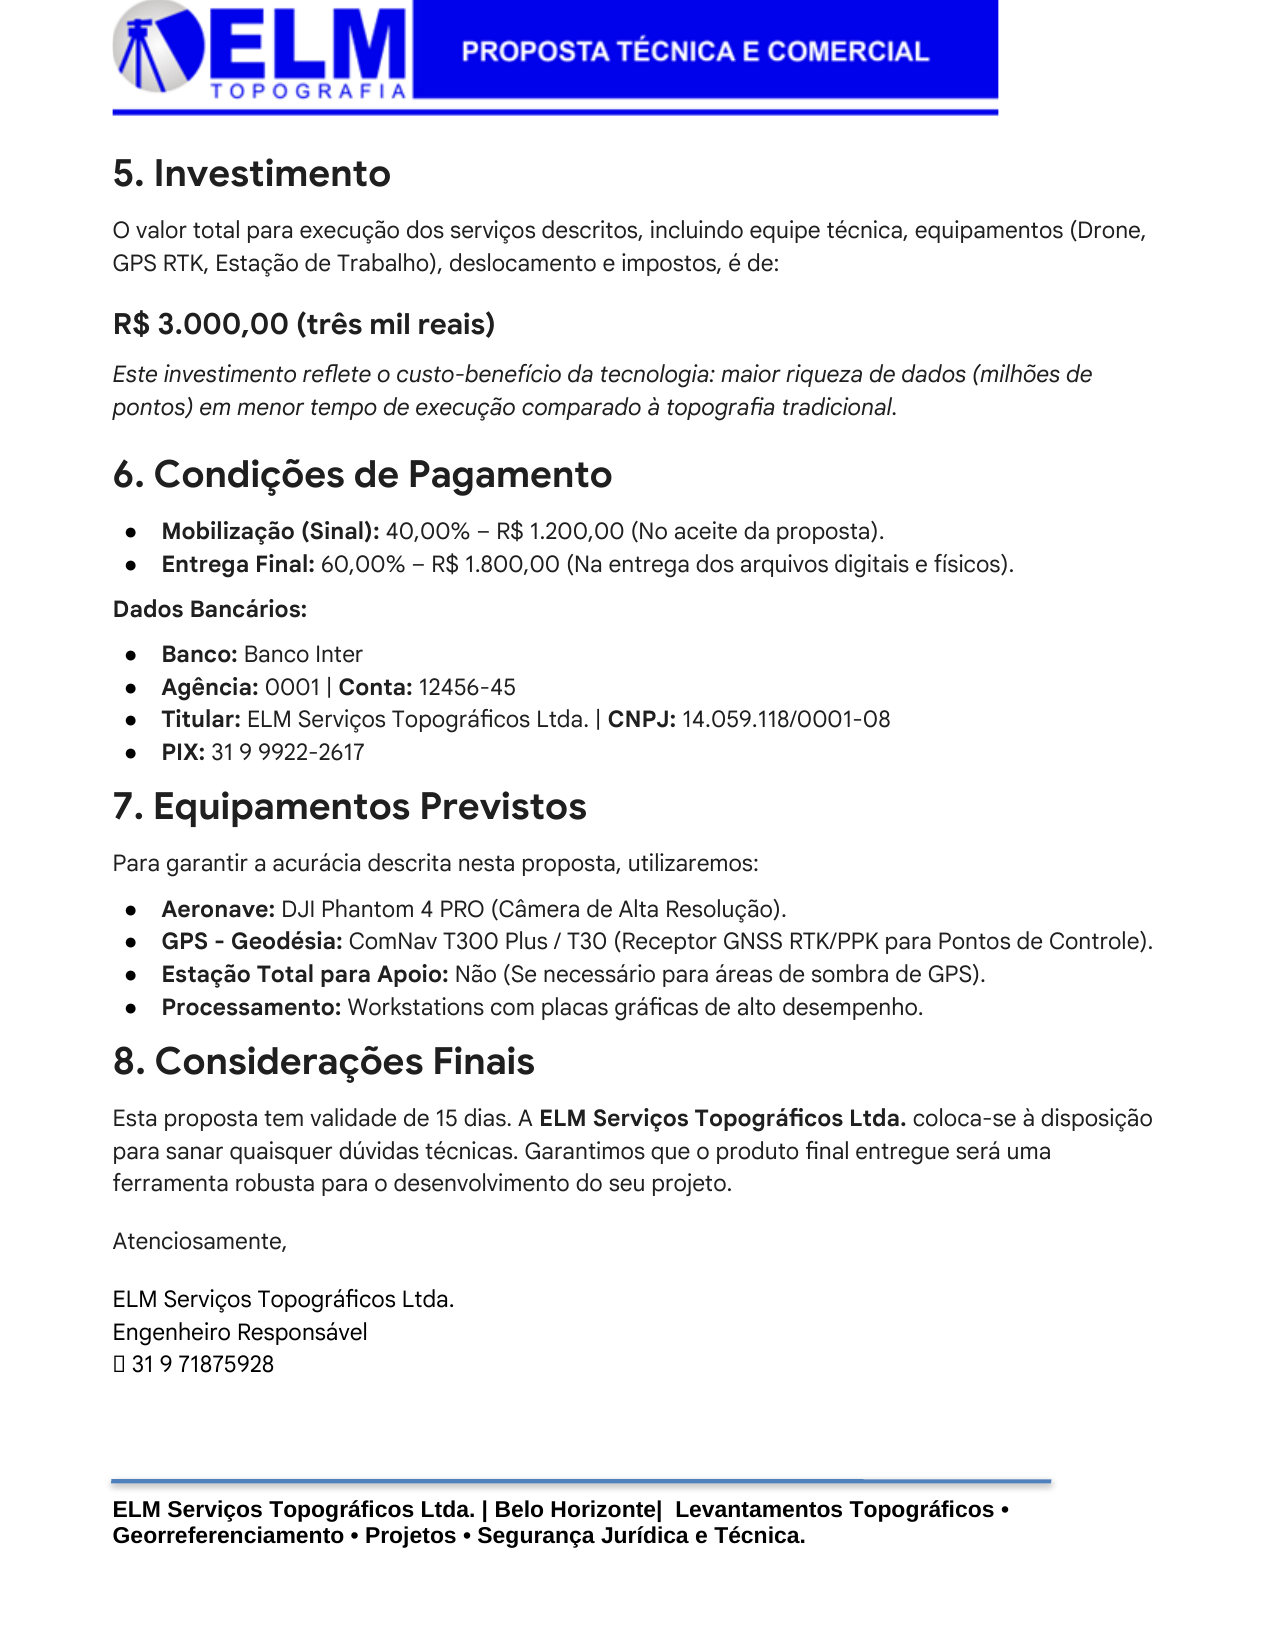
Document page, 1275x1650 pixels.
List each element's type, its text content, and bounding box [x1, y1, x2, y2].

subtitle 5. Investimento [112, 150, 1162, 197]
list PIX: 31 9 9922-2617 [123, 738, 1162, 767]
text Dados Bancários: [112, 595, 1162, 624]
text Esta proposta tem validade de 15 dias. A ELM Serviços Topográficos Ltda. coloca-se à disposição para sanar quaisquer dúvidas técnicas. Garantimos que o produto final entregue será uma ferramenta robusta para o desenvolvimento do seu projeto. [112, 1104, 1162, 1198]
list Aeronave: DJI Phantom 4 PRO (Câmera de Alta Resolução). [123, 895, 1162, 923]
list Processamento: Workstations com placas gráficas de alto desempenho. [123, 993, 1162, 1022]
text Este investimento reflete o custo-benefício da tecnologia: maior riqueza de dados (milhões de pontos) em menor tempo de execução comparado à topografia tradicional. [112, 361, 1162, 422]
list Agência: 0001 | Conta: 12456-45 [123, 673, 1162, 702]
subtitle 8. Considerações Finais [112, 1038, 1162, 1085]
picture [112, 0, 999, 127]
text 📞 31 9 71875928 [112, 1350, 1162, 1379]
list Titular: ELM Serviços Topográficos Ltda. | CNPJ: 14.059.118/0001-08 [123, 706, 1162, 734]
subtitle 6. Condições de Pagamento [112, 451, 1162, 498]
list Mobilização (Sinal): 40,00% – R$ 1.200,00 (No aceite da proposta). [123, 517, 1162, 546]
text O valor total para execução dos serviços descritos, incluindo equipe técnica, equipamentos (Drone, GPS RTK, Estação de Trabalho), deslocamento e impostos, é de: [112, 216, 1162, 277]
subtitle 7. Equipamentos Previstos [112, 783, 1162, 831]
text Para garantir a acurácia descrita nesta proposta, utilizaremos: [112, 849, 1162, 878]
subtitle R$ 3.000,00 (três mil reais) [112, 306, 1162, 343]
text ELM Serviços Topográficos Ltda. [112, 1285, 1162, 1314]
list GPS - Geodésia: ComNav T300 Plus / T30 (Receptor GNSS RTK/PPK para Pontos de Controle). [123, 927, 1162, 956]
text Atenciosamente, [112, 1227, 1162, 1256]
list Estação Total para Apoio: Não (Se necessário para áreas de sombra de GPS). [123, 960, 1162, 989]
text Engenheiro Responsável [112, 1318, 1162, 1346]
list Banco: Banco Inter [123, 640, 1162, 669]
list Entrega Final: 60,00% – R$ 1.800,00 (Na entrega dos arquivos digitais e físicos). [123, 550, 1162, 578]
